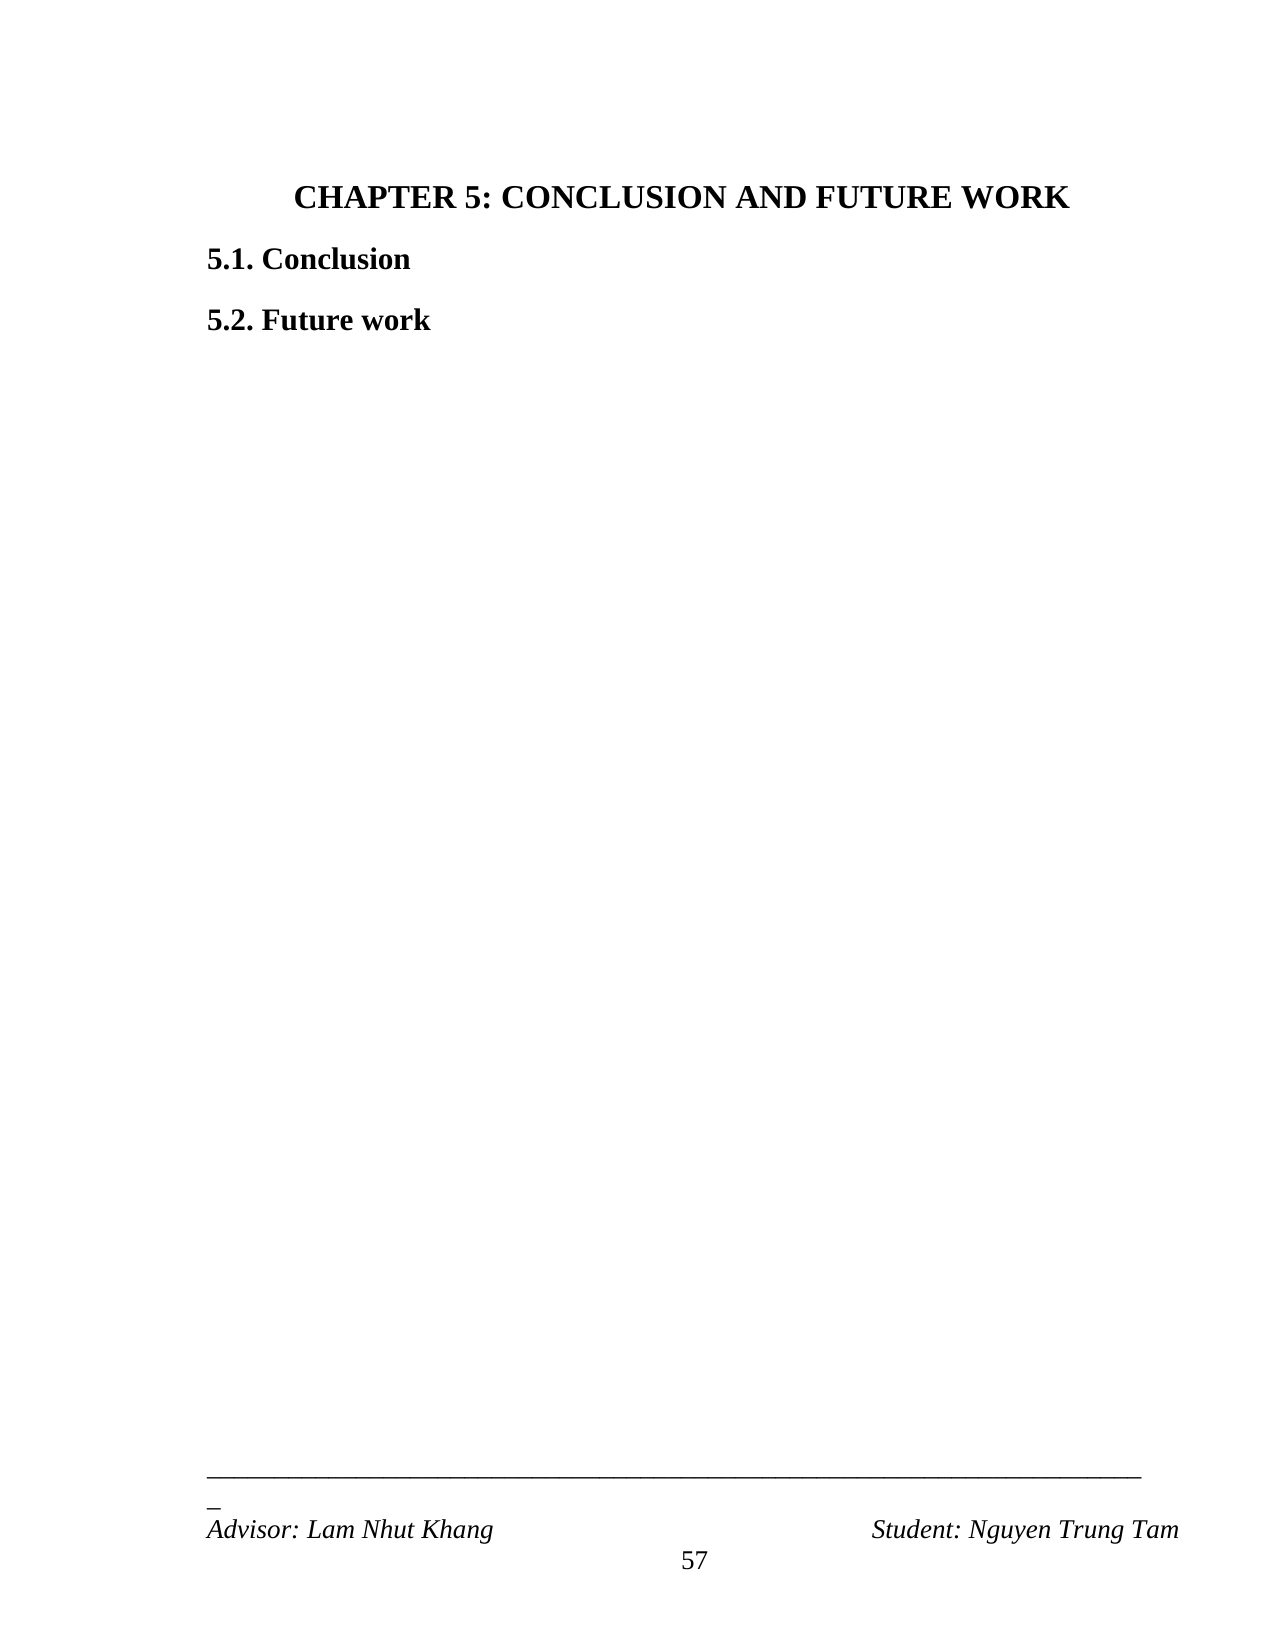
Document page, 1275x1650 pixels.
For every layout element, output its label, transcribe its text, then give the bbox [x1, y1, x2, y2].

subtitle Future work [207, 301, 1157, 337]
subtitle CONCLUSION AND FUTURE WORK [207, 177, 1157, 216]
subtitle Conclusion [207, 241, 1157, 276]
